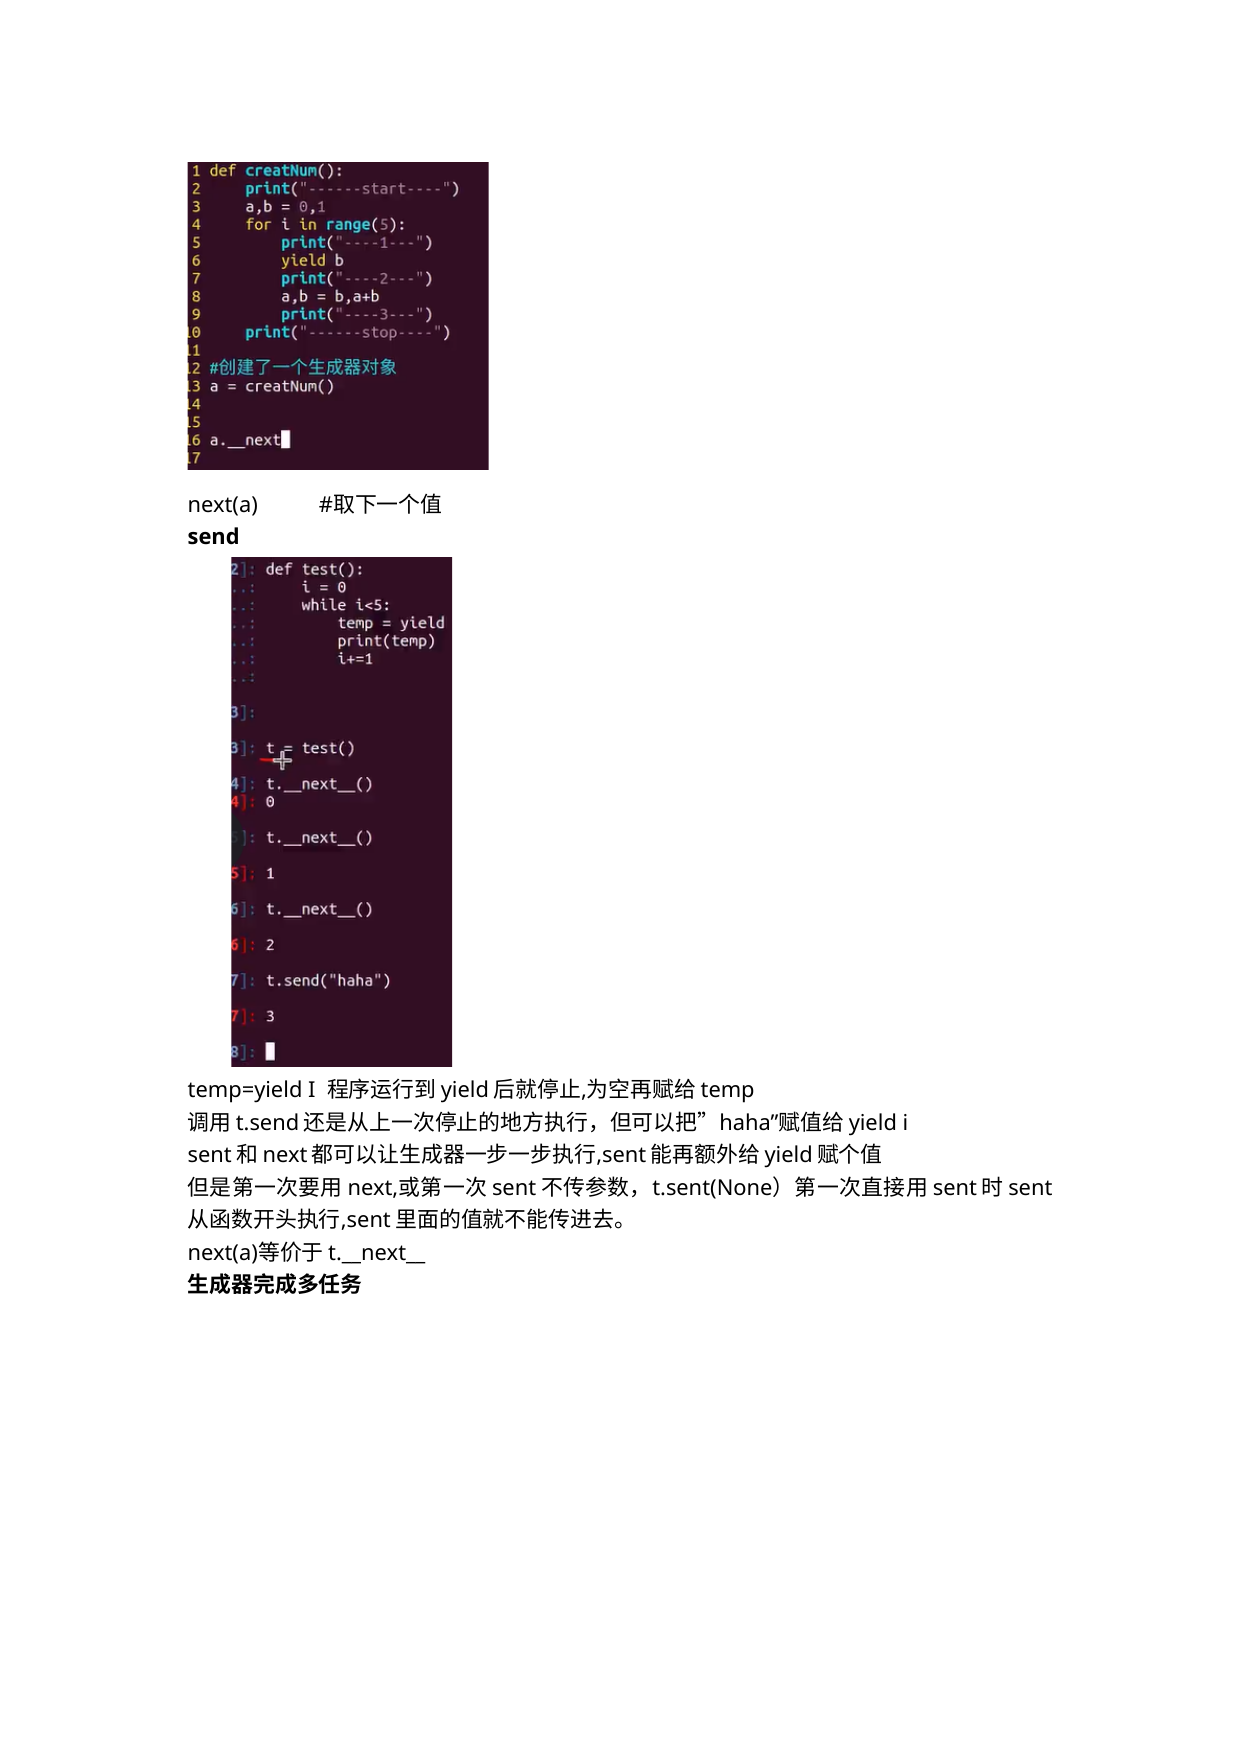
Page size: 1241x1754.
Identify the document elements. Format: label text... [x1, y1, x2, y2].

text 但是第一次要用next,或第一次sent不传参数，t.sent(None）第一次直接用sent时sent从函数开头执行,sent里面的值就不能传进去。 [187, 1169, 1053, 1234]
text send [187, 519, 1053, 552]
text sent和next都可以让生成器一步一步执行,sent能再额外给yield赋个值 [187, 1137, 1053, 1169]
text 生成器完成多任务 [187, 1267, 1053, 1299]
text 调用t.send还是从上一次停止的地方执行，但可以把”haha”赋值给yield i [187, 1104, 1053, 1137]
picture [231, 557, 453, 1067]
text temp=yield I 程序运行到yield后就停止,为空再赋给temp [187, 1072, 1053, 1104]
picture [187, 162, 489, 470]
text next(a) #取下一个值 [187, 487, 1053, 519]
text next(a)等价于t.__next__ [187, 1234, 1053, 1267]
